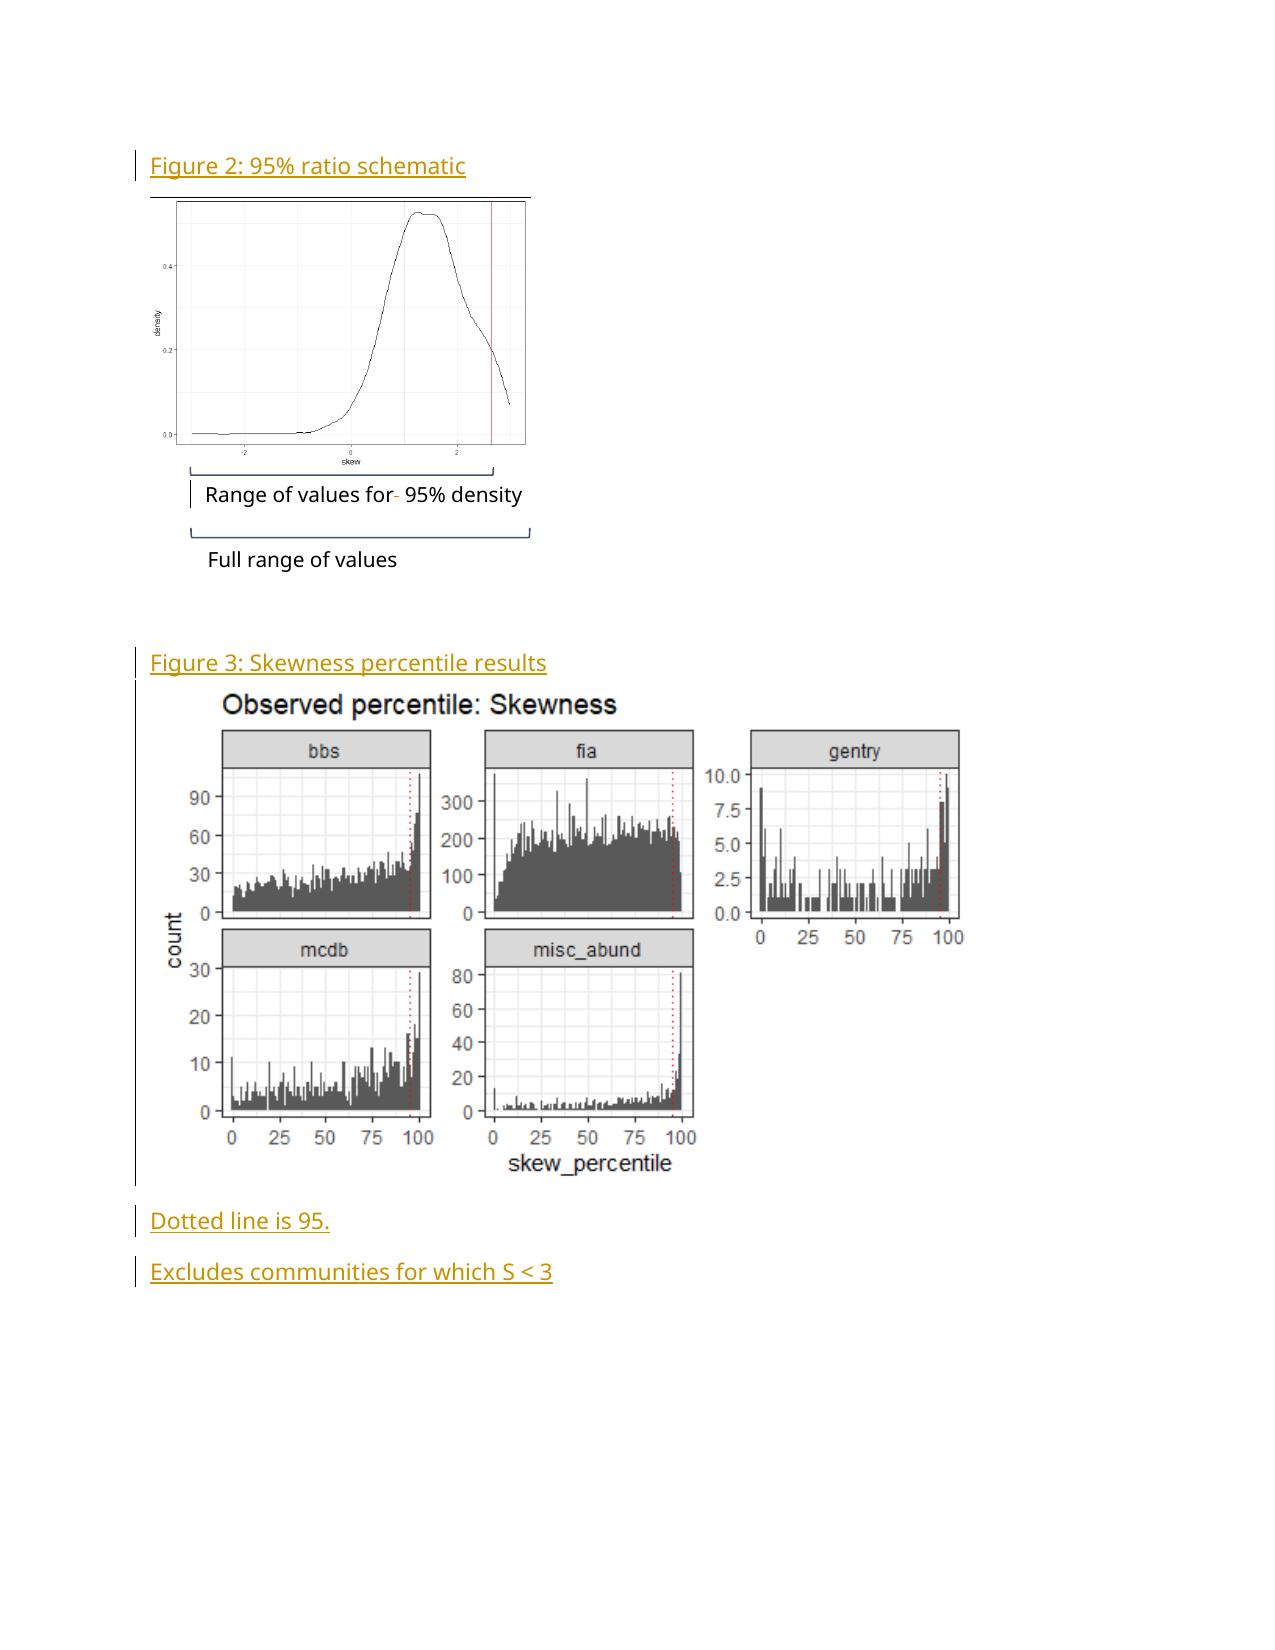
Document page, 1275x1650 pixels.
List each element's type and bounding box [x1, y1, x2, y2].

picture [150, 680, 971, 1187]
picture [150, 197, 531, 470]
